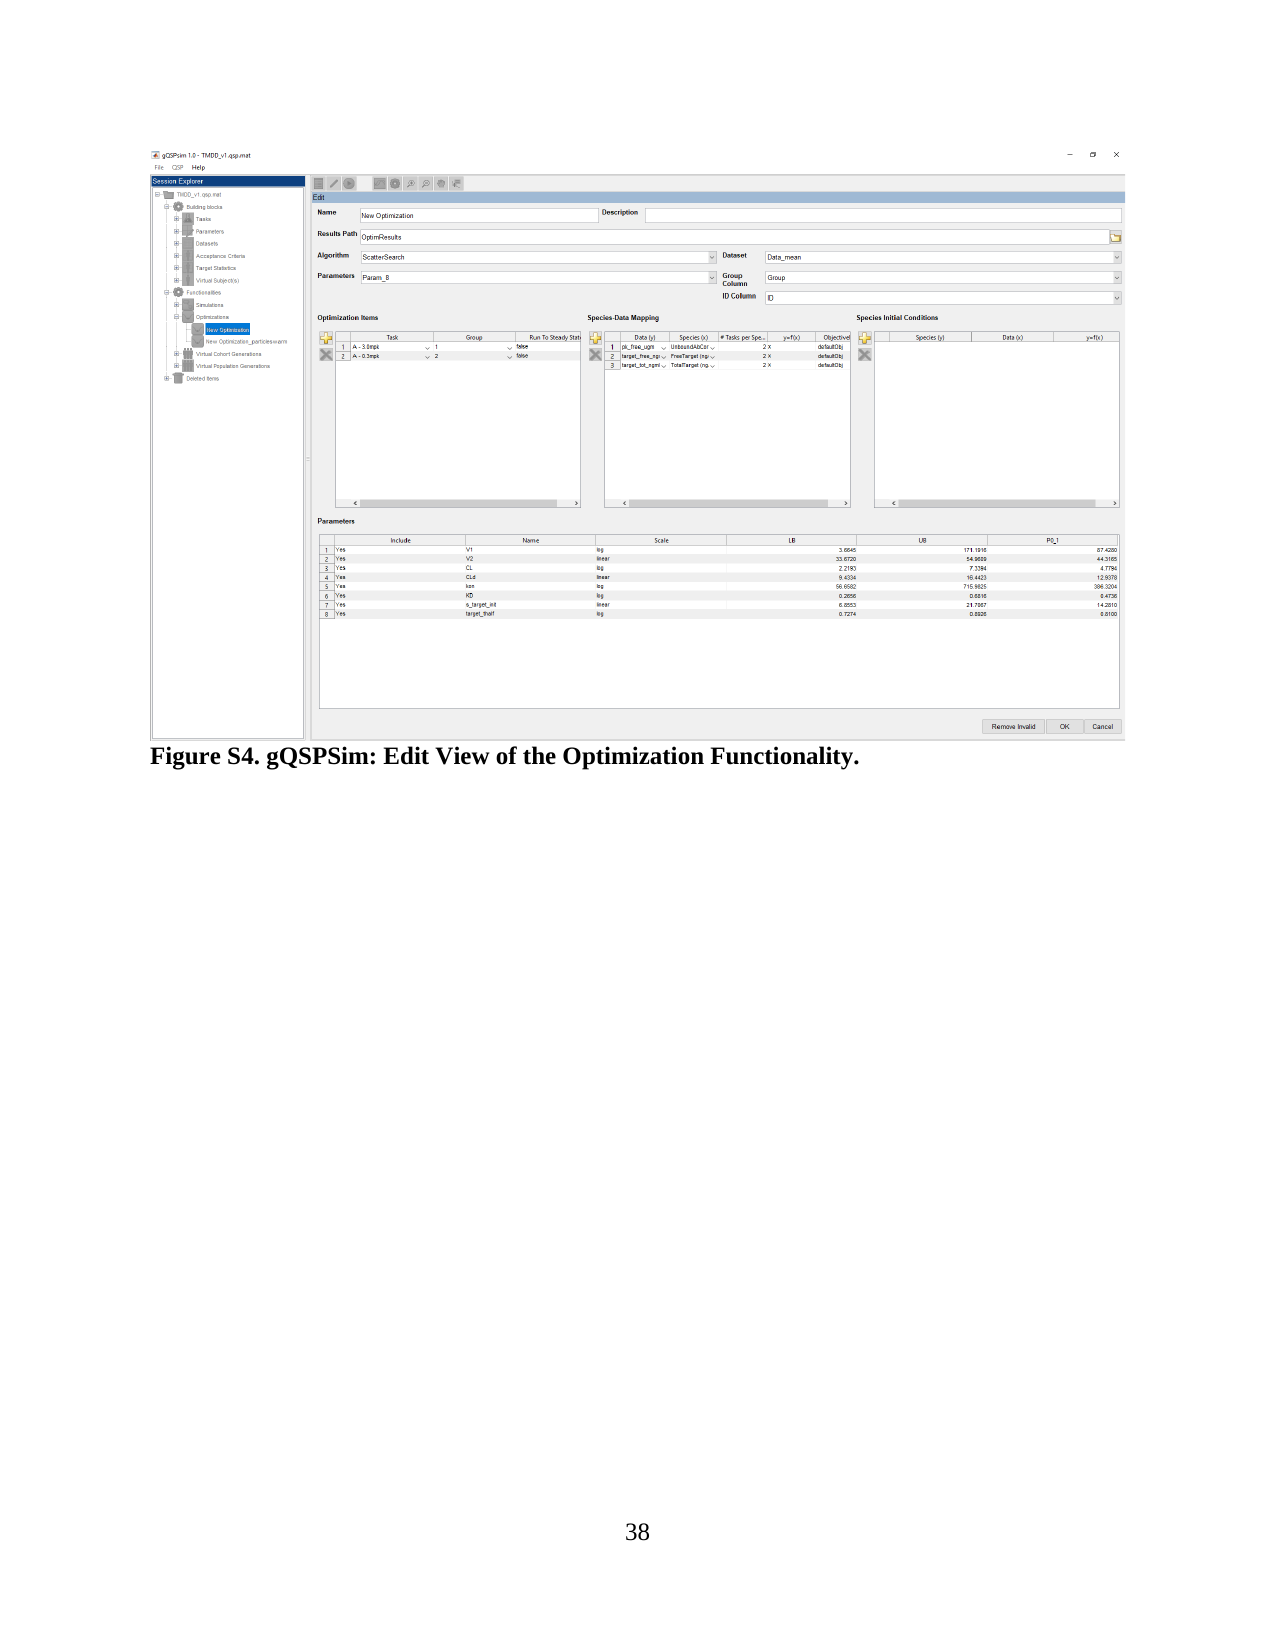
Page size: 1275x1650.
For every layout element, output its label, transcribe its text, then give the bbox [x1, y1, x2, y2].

picture [150, 150, 1125, 741]
